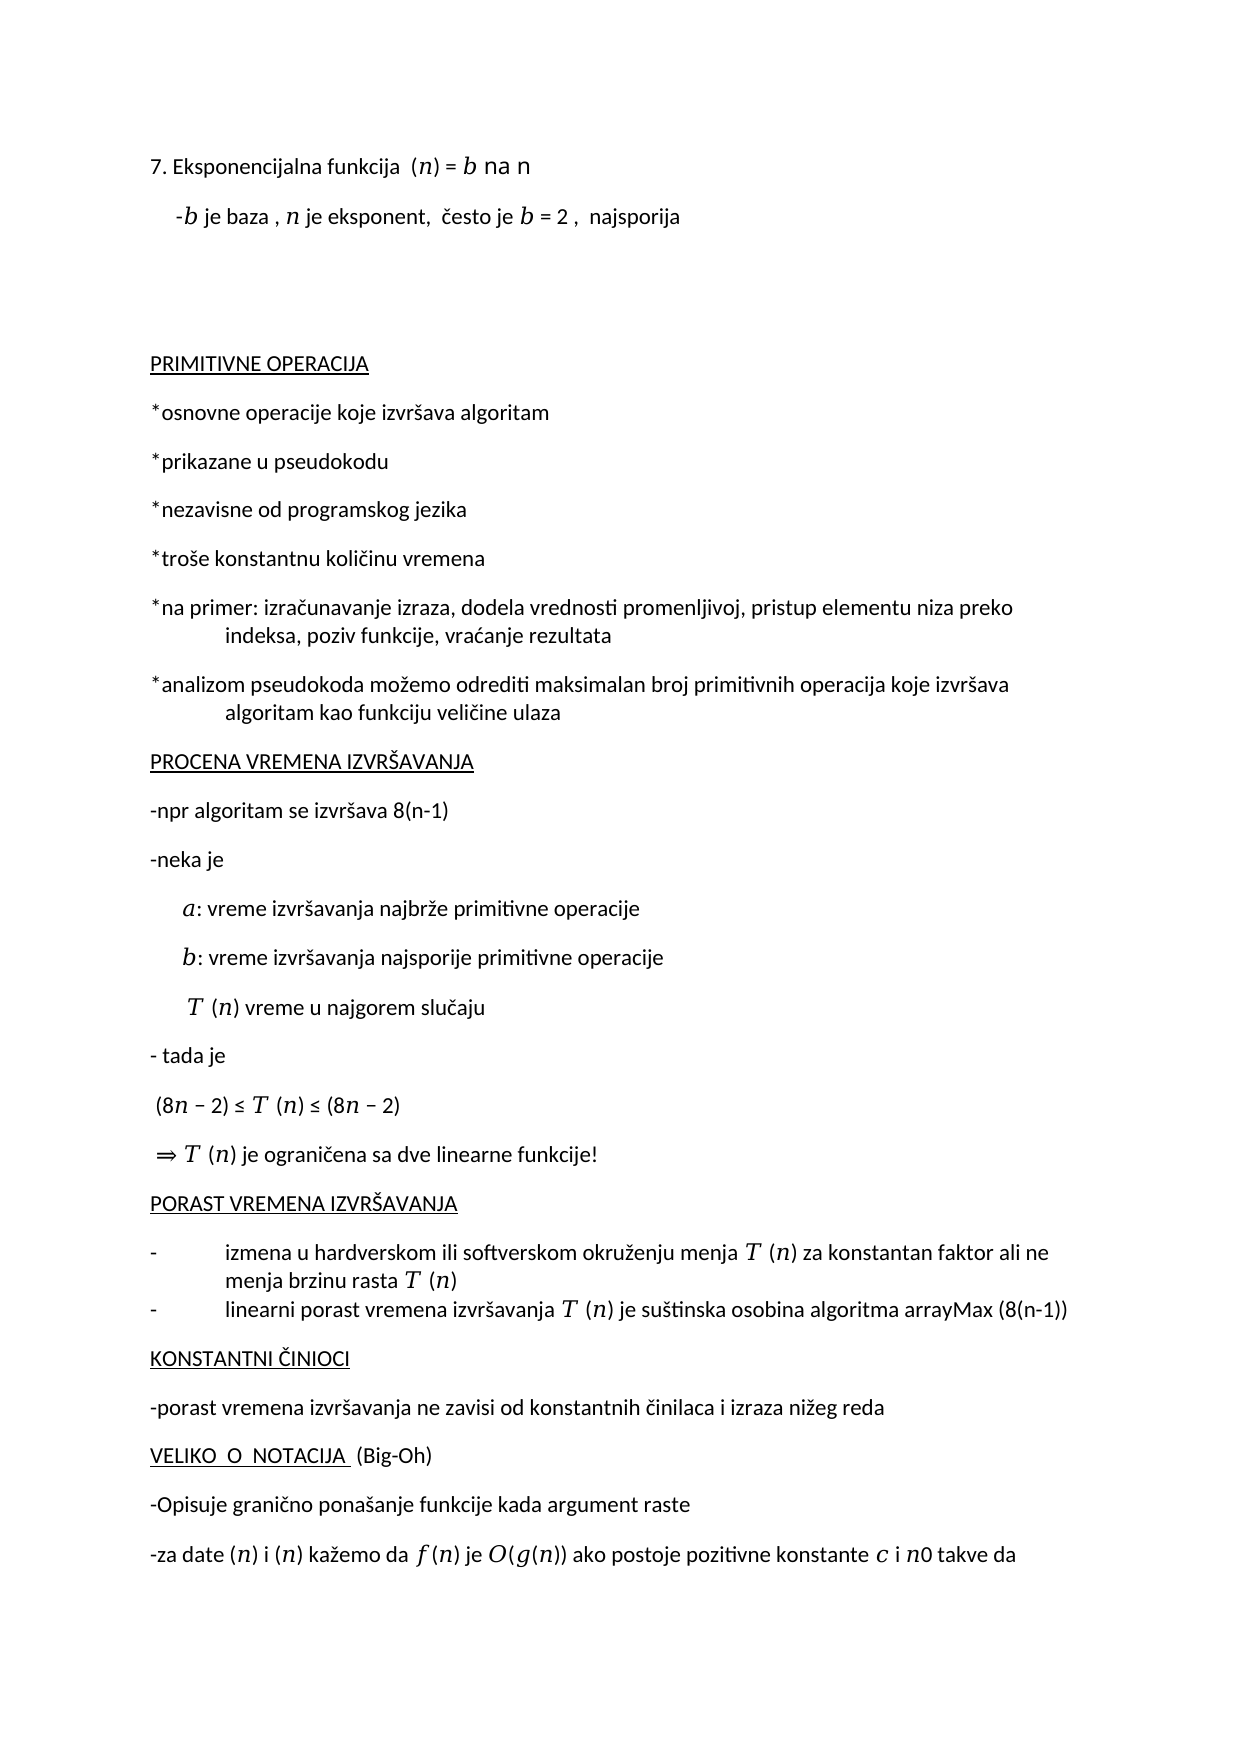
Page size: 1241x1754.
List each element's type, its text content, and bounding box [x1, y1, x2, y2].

text *osnovne operacije koje izvršava algoritam [150, 398, 1090, 426]
text 𝑏: vreme izvršavanja najsporije primitivne operacije [150, 943, 1090, 971]
text KONSTANTNI ČINIOCI [150, 1344, 1090, 1372]
text 7. Eksponencijalna funkcija (𝑛) = 𝑏 na n [150, 150, 1090, 181]
text 𝑎: vreme izvršavanja najbrže primitivne operacije [150, 894, 1090, 922]
text -Opisuje granično ponašanje funkcije kada argument raste [150, 1490, 1090, 1518]
text *nezavisne od programskog jezika [150, 496, 1090, 524]
text ⇒ 𝑇 (𝑛) je ograničena sa dve linearne funkcije! [150, 1139, 1090, 1168]
list izmena u hardverskom ili softverskom okruženju menja 𝑇 (𝑛) za konstantan faktor ali ne menja brzinu rasta 𝑇 (𝑛) [150, 1238, 1090, 1294]
text VELIKO O NOTACIJA (Big-Oh) [150, 1442, 1090, 1469]
text *na primer: izračunavanje izraza, dodela vrednosti promenljivoj, pristup elementu niza preko indeksa, poziv funkcije, vraćanje rezultata [150, 593, 1090, 649]
text -porast vremena izvršavanja ne zavisi od konstantnih činilaca i izraza nižeg reda [150, 1393, 1090, 1421]
text -za date (𝑛) i (𝑛) kažemo da 𝑓(𝑛) je 𝑂(𝑔(𝑛)) ako postoje pozitivne konstante 𝑐 i 𝑛0 takve da [150, 1539, 1090, 1568]
text PORAST VREMENA IZVRŠAVANJA [150, 1189, 1090, 1217]
text (8𝑛 − 2) ≤ 𝑇 (𝑛) ≤ (8𝑛 − 2) [150, 1090, 1090, 1119]
text *prikazane u pseudokodu [150, 447, 1090, 475]
text - tada je [150, 1041, 1090, 1069]
text 𝑇 (𝑛) vreme u najgorem slučaju [150, 992, 1090, 1021]
list linearni porast vremena izvršavanja 𝑇 (𝑛) je suštinska osobina algoritma arrayMax (8(n-1)) [150, 1294, 1090, 1323]
text -neka je [150, 845, 1090, 873]
text -npr algoritam se izvršava 8(n-1) [150, 796, 1090, 824]
text -𝑏 je baza , 𝑛 je eksponent, često je 𝑏 = 2 , najsporija [150, 202, 1090, 231]
text PROCENA VREMENA IZVRŠAVANJA [150, 747, 1090, 775]
text *analizom pseudokoda možemo odrediti maksimalan broj primitivnih operacija koje izvršava algoritam kao funkciju veličine ulaza [150, 670, 1090, 726]
text PRIMITIVNE OPERACIJA [150, 349, 1090, 377]
text *troše konstantnu količinu vremena [150, 544, 1090, 572]
